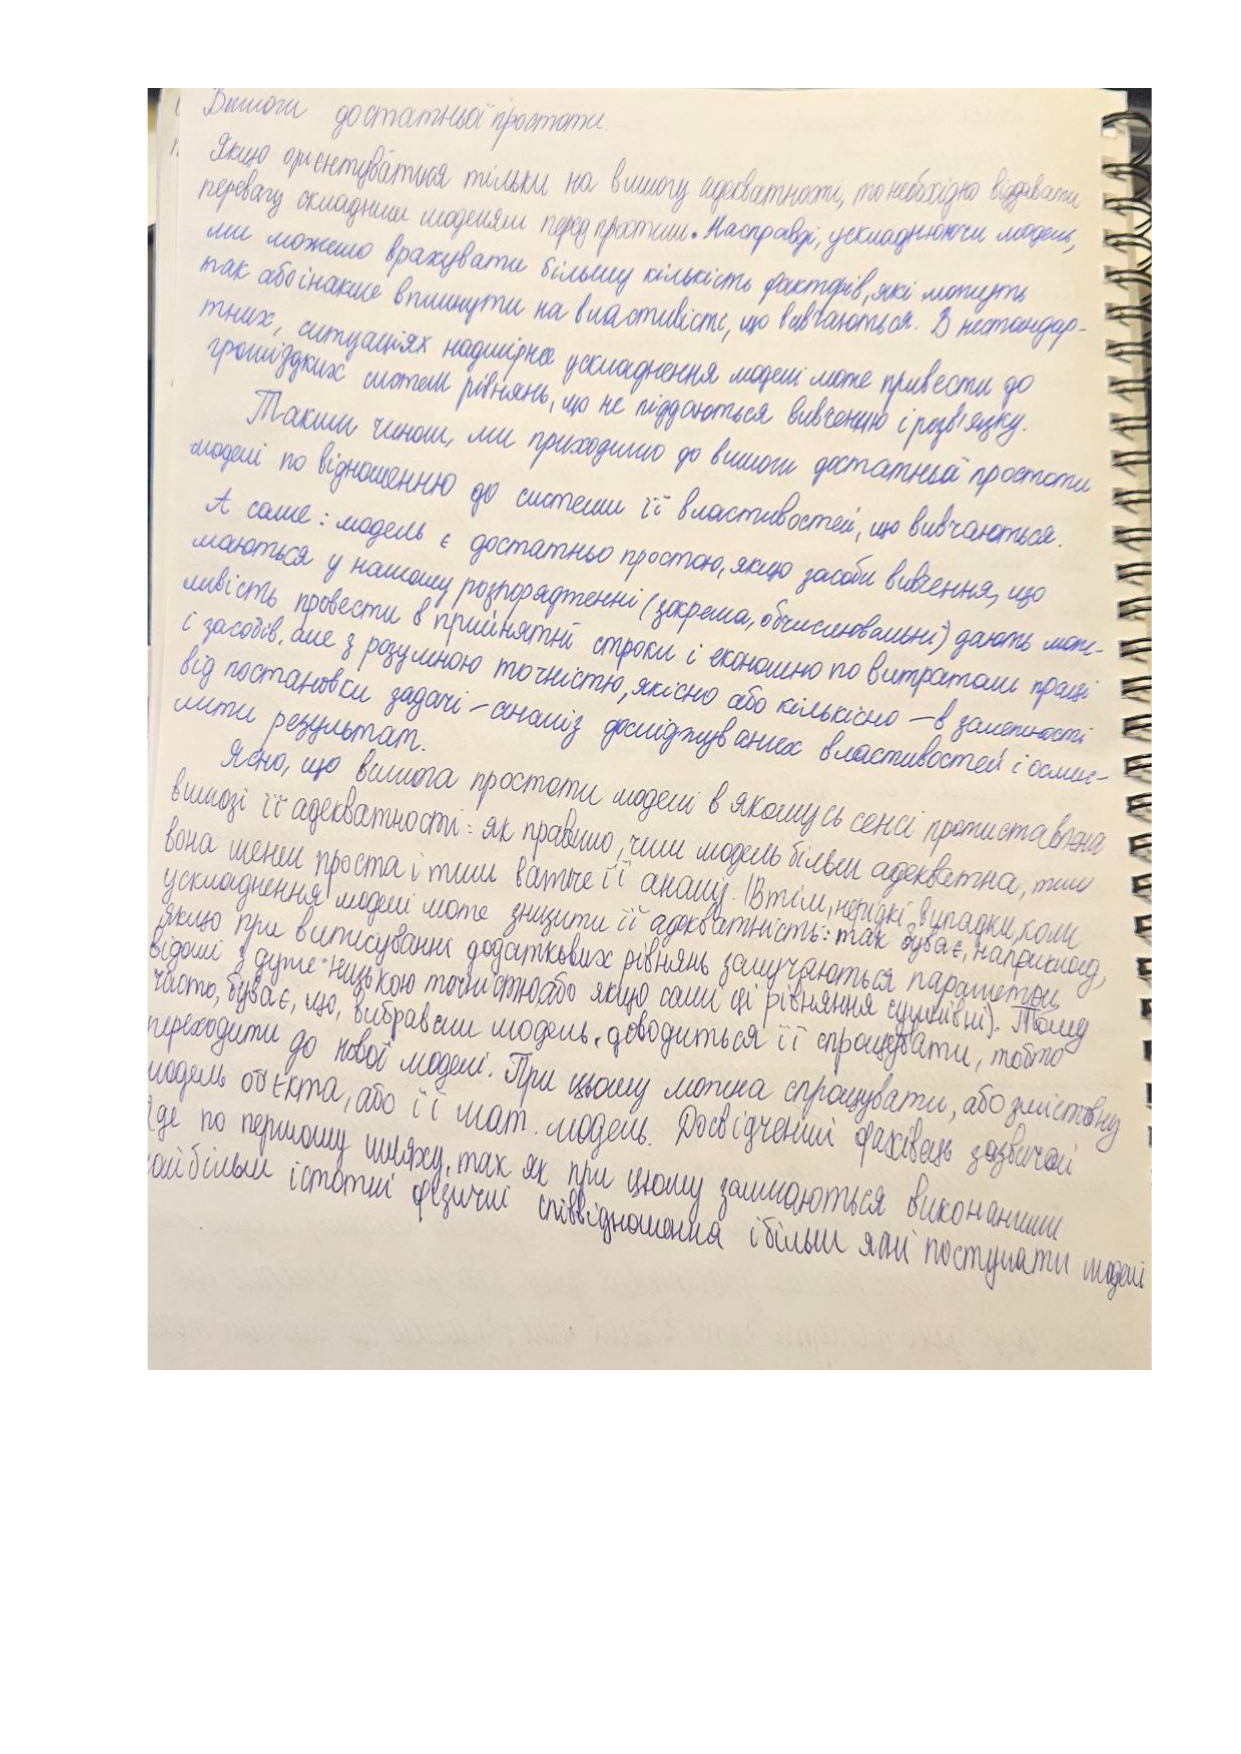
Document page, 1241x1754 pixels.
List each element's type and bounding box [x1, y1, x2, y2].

picture [147, 88, 1152, 1370]
